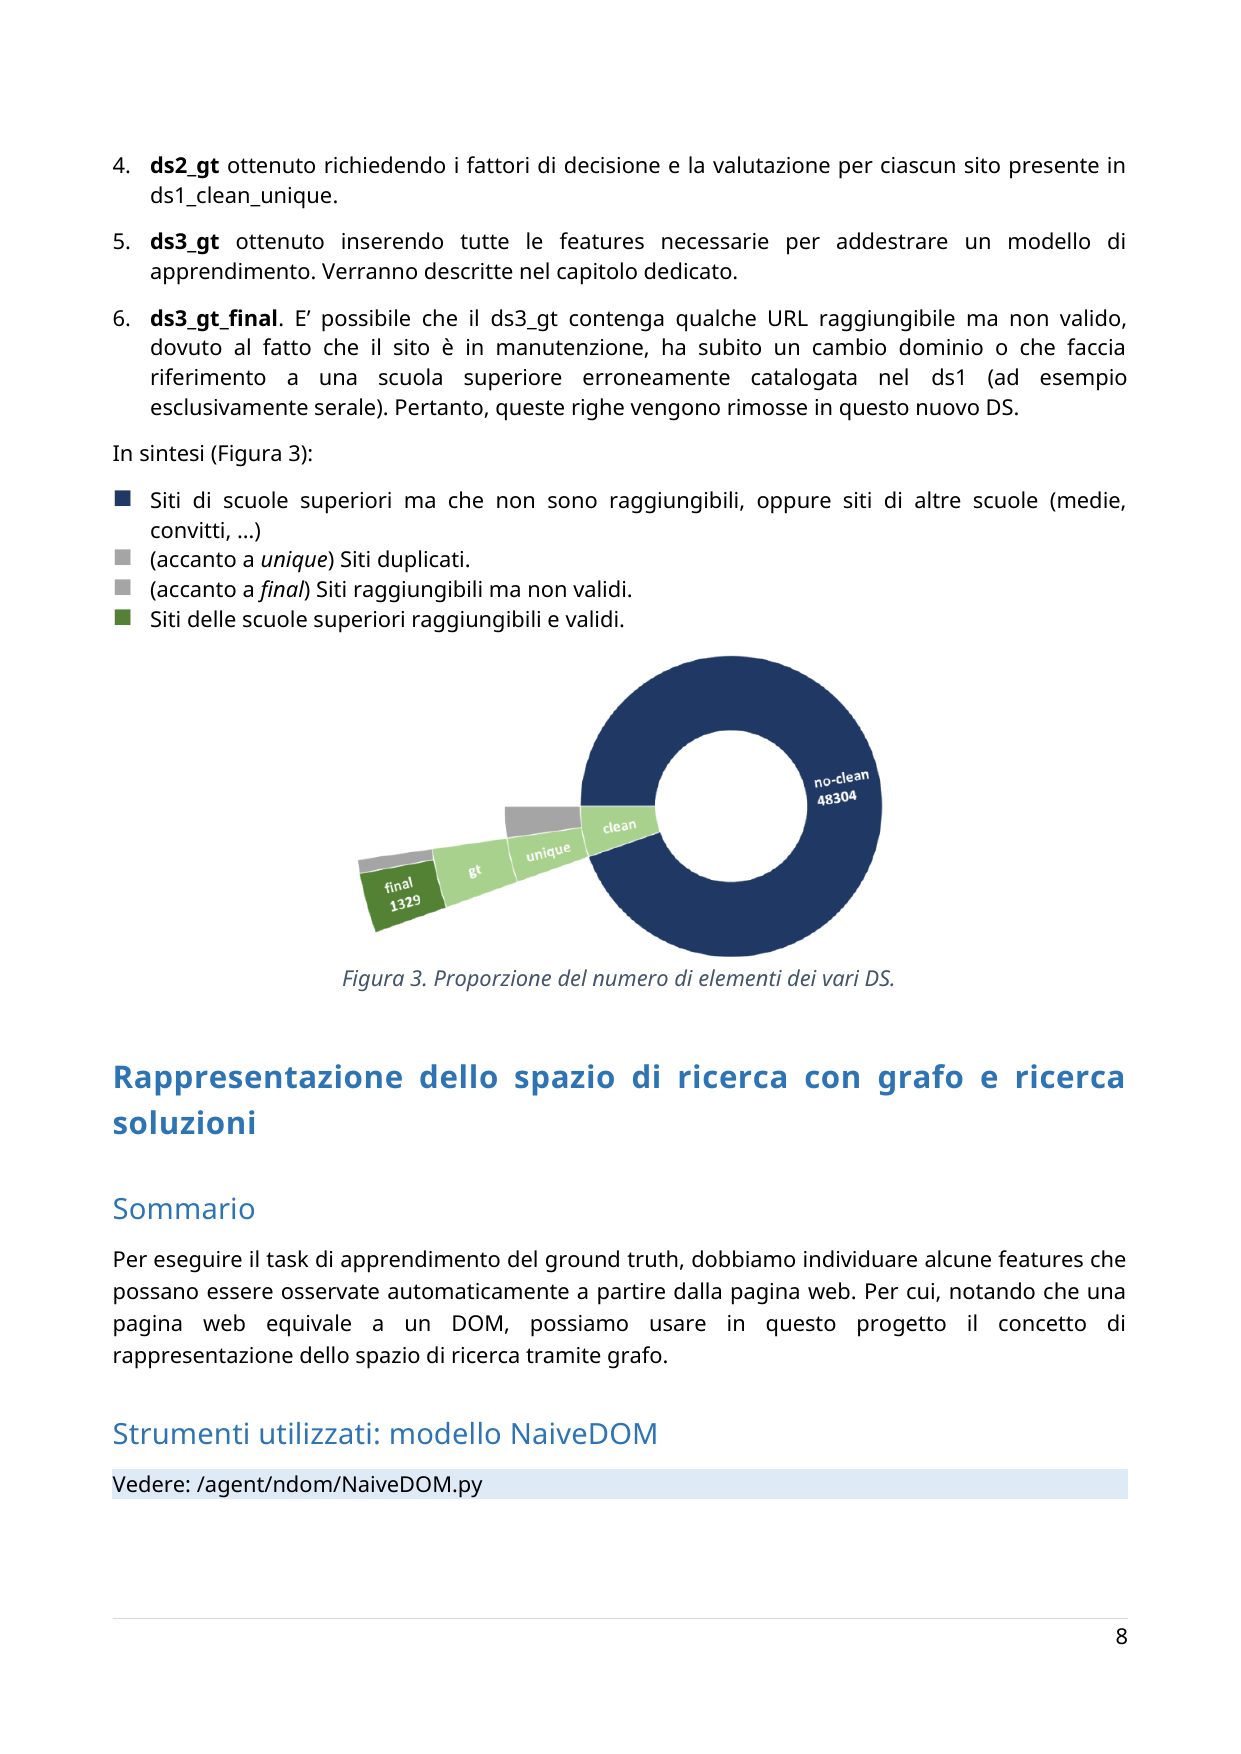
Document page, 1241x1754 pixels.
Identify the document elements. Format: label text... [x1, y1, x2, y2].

list ds3_gt_final. E’ possibile che il ds3_gt contenga qualche URL raggiungibile ma non valido, dovuto al fatto che il sito è in manutenzione, ha subito un cambio dominio o che faccia riferimento a una scuola superiore erroneamente catalogata nel ds1 (ad esempio esclusivamente serale). Pertanto, queste righe vengono rimosse in questo nuovo DS. [112, 302, 1128, 422]
list ds3_gt ottenuto inserendo tutte le features necessarie per addestrare un modello di apprendimento. Verranno descritte nel capitolo dedicato. [112, 226, 1128, 286]
list (accanto a unique) Siti duplicati. [112, 544, 1128, 574]
list Siti delle scuole superiori raggiungibili e validi. [112, 604, 1128, 634]
list (accanto a final) Siti raggiungibili ma non validi. [112, 574, 1128, 604]
picture [352, 652, 886, 961]
subtitle Sommario [112, 1188, 1128, 1228]
text Per eseguire il task di apprendimento del ground truth, dobbiamo individuare alcune features che possano essere osservate automaticamente a partire dalla pagina web. Per cui, notando che una pagina web equivale a un DOM, possiamo usare in questo progetto il concetto di rappresentazione dello spazio di ricerca tramite grafo. [112, 1244, 1128, 1370]
subtitle Rappresentazione dello spazio di ricerca con grafo e ricerca soluzioni [112, 1055, 1128, 1143]
list ds2_gt ottenuto richiedendo i fattori di decisione e la valutazione per ciascun sito presente in ds1_clean_unique. [112, 150, 1128, 209]
text Vedere: /agent/ndom/NaiveDOM.py [112, 1469, 1128, 1499]
subtitle Strumenti utilizzati: modello NaiveDOM [112, 1414, 1128, 1453]
list Siti di scuole superiori ma che non sono raggiungibili, oppure siti di altre scuole (medie, convitti, …) [112, 485, 1128, 544]
text In sintesi (Figura 3): [112, 438, 1128, 468]
